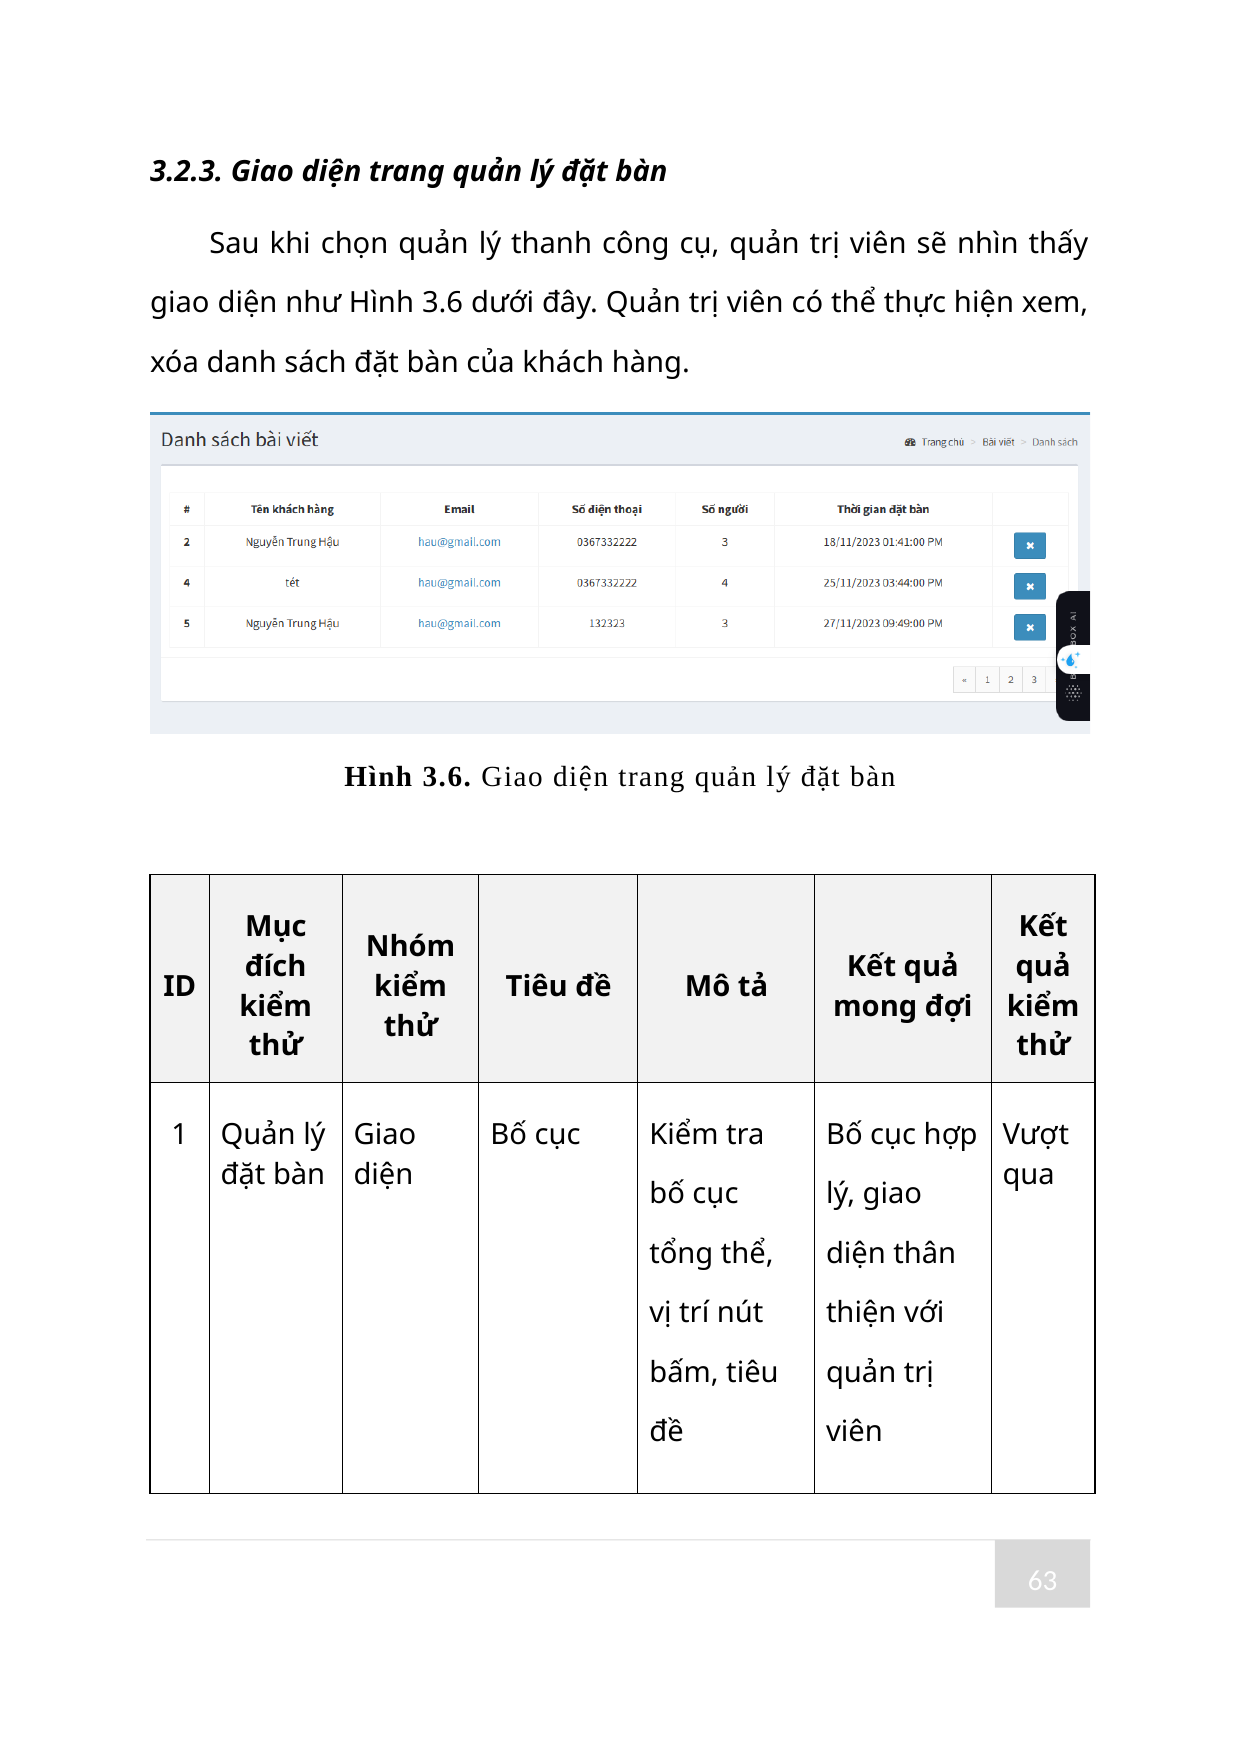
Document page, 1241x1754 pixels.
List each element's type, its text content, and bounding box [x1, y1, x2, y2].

table_cell Kiểm tra bố cục tổng thể, vị trí nút bấm, tiêu đề [638, 1083, 814, 1493]
table_cell 1 [151, 1083, 209, 1493]
subtitle Hình 3.6. Giao diện trang quản lý đặt bàn [150, 759, 1090, 793]
table_header Kết quả mong đợi [815, 875, 991, 1082]
picture [150, 412, 1091, 734]
table_header Tiêu đề [479, 875, 637, 1082]
table_header Nhóm kiểm thử [343, 875, 478, 1082]
table_cell Bố cục hợp lý, giao diện thân thiện với quản trị viên [815, 1083, 991, 1493]
table_header Mô tả [638, 875, 814, 1082]
table_cell Giao diện [343, 1083, 478, 1493]
table_header ID [151, 875, 209, 1082]
table_cell Vượt qua [992, 1083, 1094, 1493]
table_header Kết quả kiểm thử [992, 875, 1094, 1082]
text Sau khi chọn quản lý thanh công cụ, quản trị viên sẽ nhìn thấy giao diện như Hình 3.6 dưới đây. Quản trị viên có thể thực hiện xem, xóa danh sách đặt bàn của khách hàng. [150, 222, 1090, 381]
table_cell Quản lý đặt bàn [210, 1083, 342, 1493]
table_cell Bố cục [479, 1083, 637, 1493]
subtitle 3.2.3. Giao diện trang quản lý đặt bàn [150, 150, 1090, 190]
table_header Mục đích kiểm thử [210, 875, 342, 1082]
